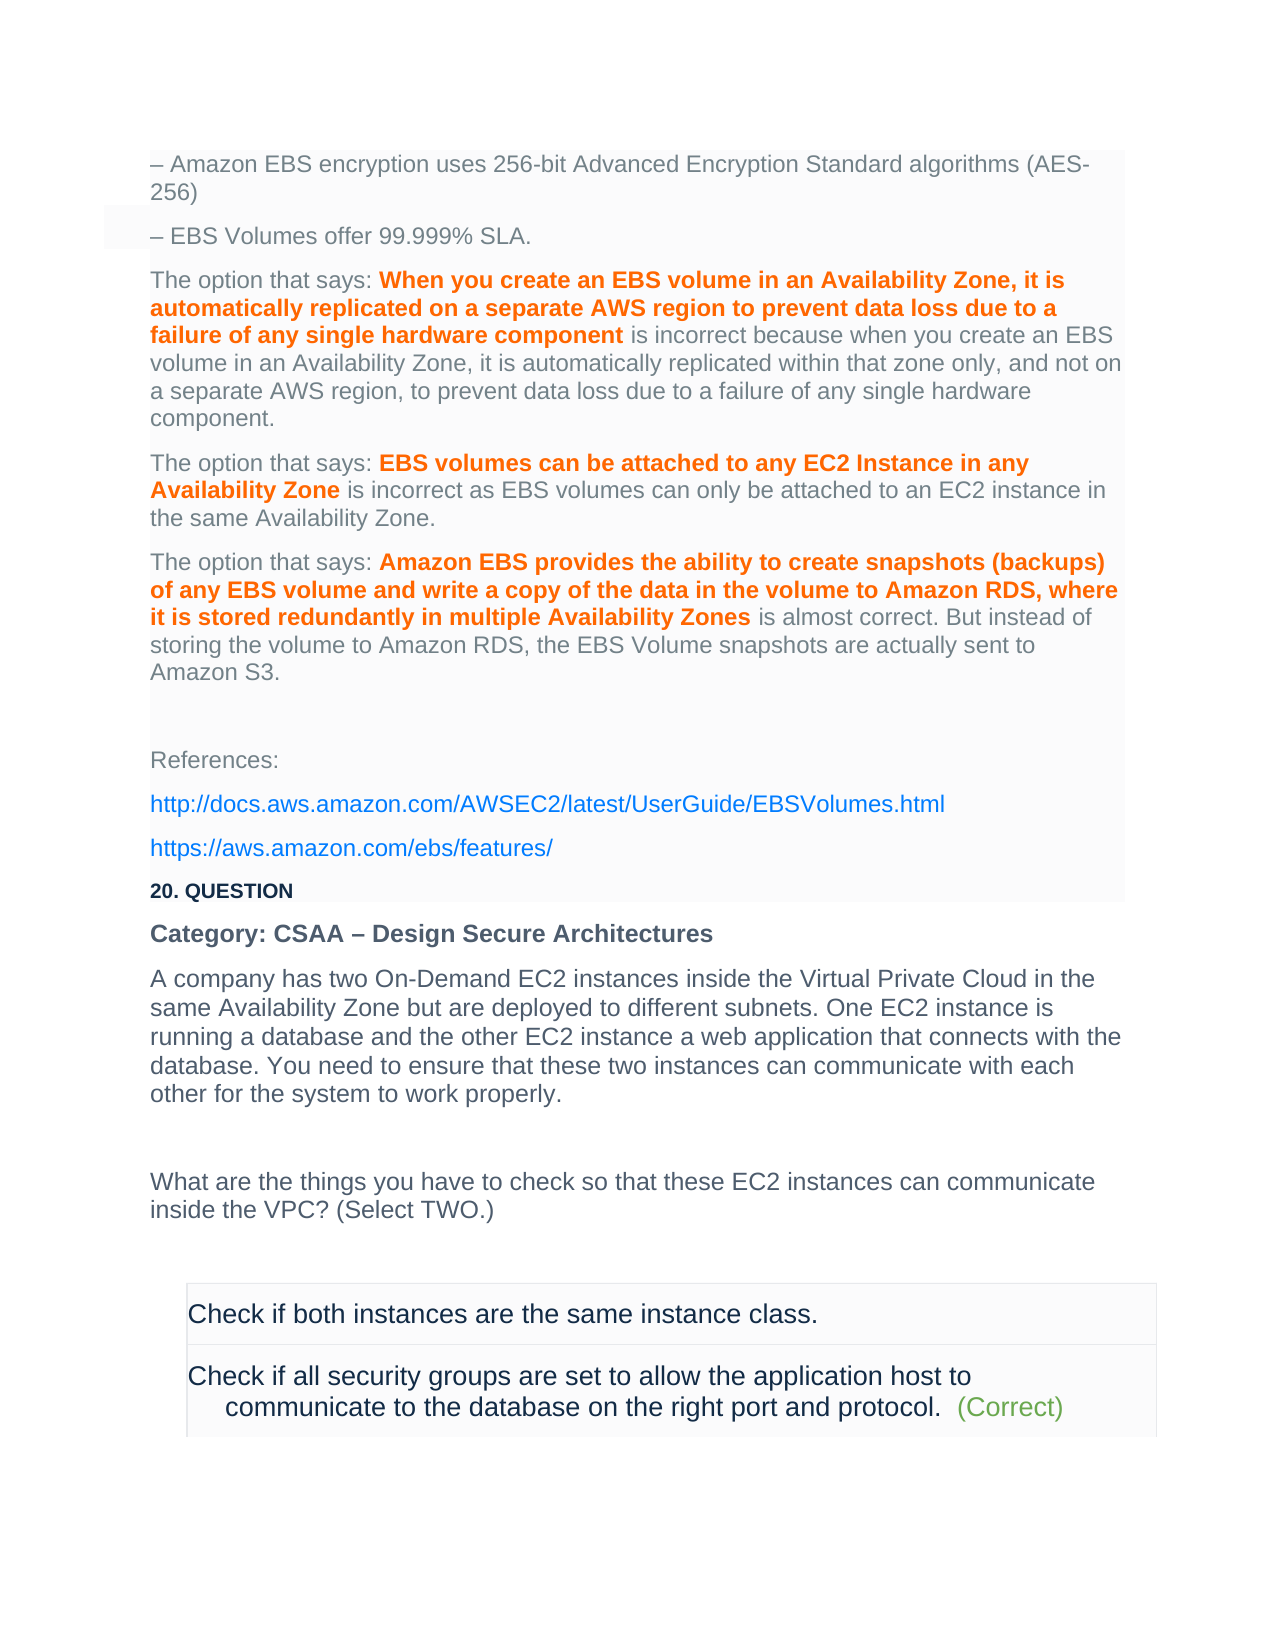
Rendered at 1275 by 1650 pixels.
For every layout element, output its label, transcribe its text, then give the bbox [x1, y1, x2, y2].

text – Amazon EBS encryption uses 256-bit Advanced Encryption Standard algorithms (AES-256) [150, 150, 1125, 205]
text – EBS Volumes offer 99.999% SLA. [104, 222, 1125, 249]
text References: [150, 746, 1125, 773]
list Check if all security groups are set to allow the application host to communicate to the database on the right port and protocol. (Correct) [188, 1345, 1156, 1437]
text The option that says: When you create an EBS volume in an Availability Zone, it is automatically replicated on a separate AWS region to prevent data loss due to a failure of any single hardware component is incorrect because when you create an EBS volume in an Availability Zone, it is automatically replicated within that zone only, and not on a separate AWS region, to prevent data loss due to a failure of any single hardware component. [150, 266, 1125, 432]
text http://docs.aws.amazon.com/AWSEC2/latest/UserGuide/EBSVolumes.html [150, 790, 1125, 817]
text The option that says: Amazon EBS provides the ability to create snapshots (backups) of any EBS volume and write a copy of the data in the volume to Amazon RDS, where it is stored redundantly in multiple Availability Zones is almost correct. But instead of storing the volume to Amazon RDS, the EBS Volume snapshots are actually sent to Amazon S3. [150, 548, 1125, 686]
text Category: CSAA – Design Secure Architectures [150, 919, 1125, 948]
text A company has two On-Demand EC2 instances inside the Virtual Private Cloud in the same Availability Zone but are deployed to different subnets. One EC2 instance is running a database and the other EC2 instance a web application that connects with the database. You need to ensure that these two instances can communicate with each other for the system to work properly. [150, 964, 1125, 1108]
text What are the things you have to check so that these EC2 instances can communicate inside the VPC? (Select TWO.) [150, 1167, 1125, 1224]
text https://aws.amazon.com/ebs/features/ [150, 834, 1125, 862]
list Check if both instances are the same instance class. [188, 1284, 1156, 1344]
text The option that says: EBS volumes can be attached to any EC2 Instance in any Availability Zone is incorrect as EBS volumes can only be attached to an EC2 instance in the same Availability Zone. [150, 448, 1125, 531]
text 20. QUESTION [150, 878, 1125, 902]
